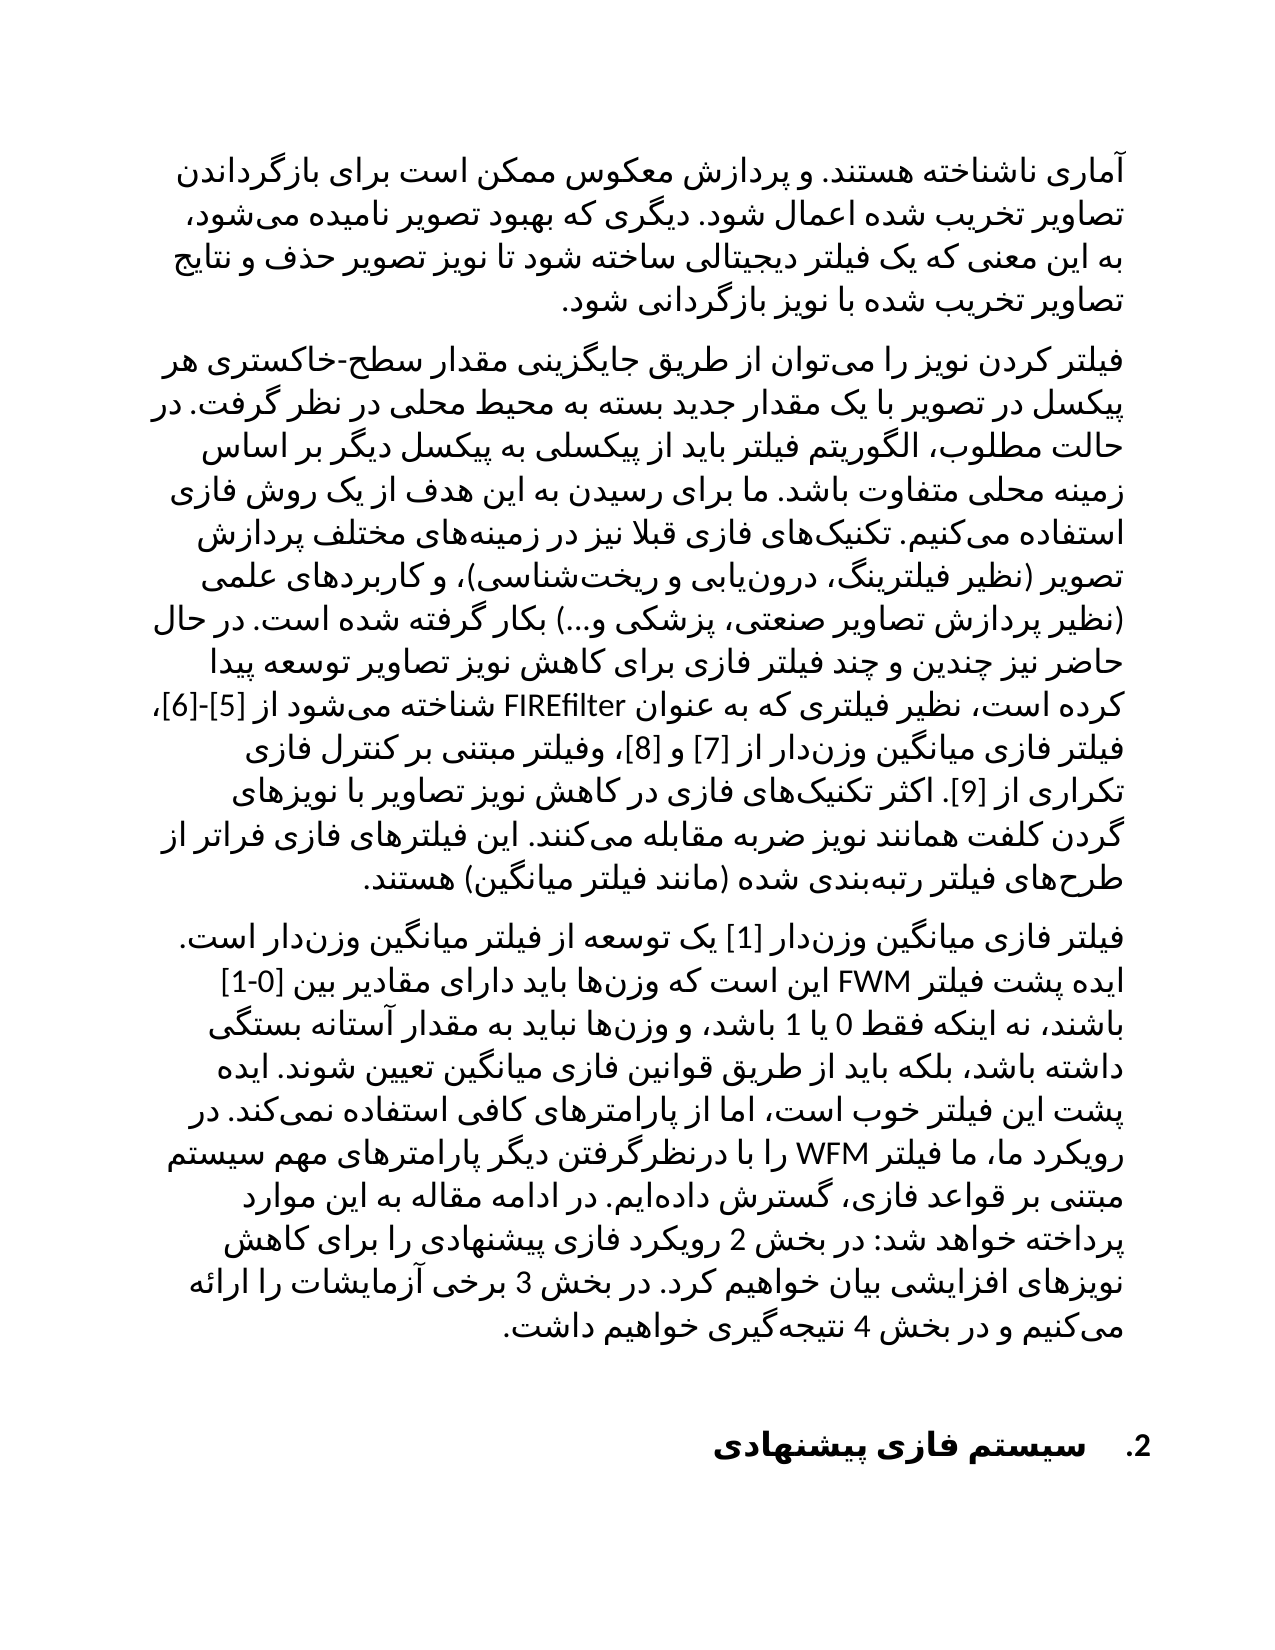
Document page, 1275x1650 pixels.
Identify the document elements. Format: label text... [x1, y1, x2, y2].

text فیلتر کردن نویز را می‌توان از طریق جایگزینی مقدار سطح-خاکستری هر پیکسل در تصویر با یک مقدار جدید بسته به محیط محلی در نظر گرفت. در حالت مطلوب، الگوریتم فیلتر باید از پیکسلی به پیکسل دیگر بر اساس زمینه محلی متفاوت باشد. ما برای رسیدن به این هدف از یک روش فازی استفاده می‌کنیم. تکنیک‌های فازی قبلا نیز در زمینه‌های مختلف پردازش تصویر (نظیر فیلترینگ، درون‌یابی و ریخت‌شناسی)، و کاربردهای علمی (نظیر پردازش تصاویر صنعتی، پزشکی و...) بکار گرفته شده است. در حال حاضر نیز چندین و چند فیلتر فازی برای کاهش نویز تصاویر توسعه پیدا کرده است، نظیر فیلتری که به عنوان FIREfilter شناخته می‌شود از [5]-[6]، فیلتر فازی میانگین وزن‌دار از [7] و [8]، وفیلتر مبتنی بر کنترل فازی تکراری از [9]. اکثر تکنیک‌های فازی در کاهش نویز تصاویر با نویزهای گردن کلفت همانند نویز ضربه مقابله می‌کنند. این فیلترهای فازی فراتر از طرح‌های فیلتر رتبه‌بندی شده (مانند فیلتر میانگین) هستند. [150, 339, 1125, 897]
list سیستم فازی پیشنهادی [150, 1424, 1125, 1465]
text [150, 150, 1125, 320]
text فیلتر فازی میانگین وزن‌دار [1] یک توسعه از فیلتر میانگین وزن‌دار است. ایده پشت فیلتر FWM این است که وزن‌ها باید دارای مقادیر بین [0-1] باشند، نه اینکه فقط 0 یا 1 باشد، و وزن‌ها نباید به مقدار آستانه بستگی داشته باشد، بلکه باید از طریق قوانین فازی میانگین تعیین شوند. ایده پشت این فیلتر خوب است، اما از پارامترهای کافی استفاده نمی‌کند. در رویکرد ما، ما فیلتر WFM را با درنظرگرفتن دیگر پارامترهای مهم سیستم مبتنی بر قواعد فازی، گسترش داده‌ایم. در ادامه مقاله به این موارد پرداخته خواهد شد: در بخش 2 رویکرد فازی پیشنهادی را برای کاهش نویزهای افزایشی بیان خواهیم کرد. در بخش 3 برخی آزمایشات را ارائه می‌کنیم و در بخش 4 نتیجه‌گیری خواهیم داشت. [150, 916, 1125, 1345]
